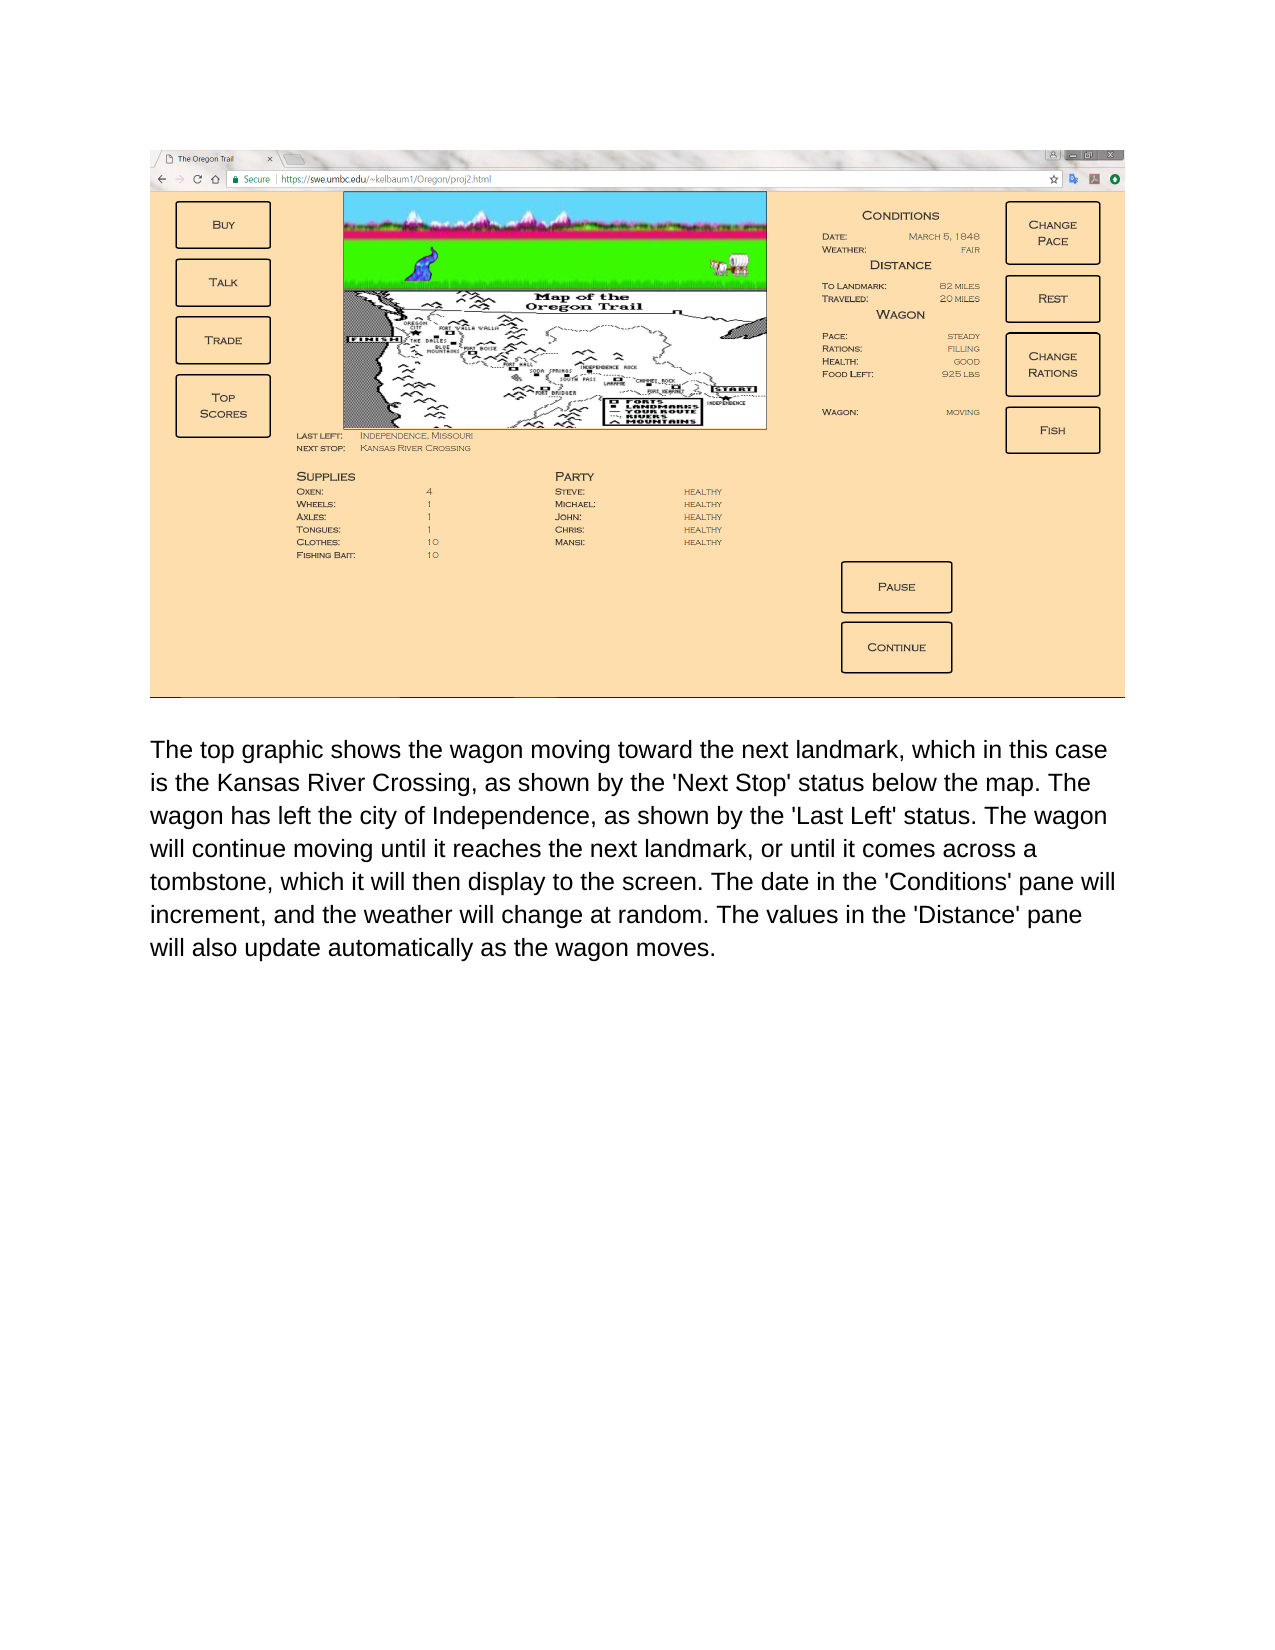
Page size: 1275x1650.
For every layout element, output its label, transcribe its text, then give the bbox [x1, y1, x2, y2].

picture [150, 150, 1125, 698]
text The top graphic shows the wagon moving toward the next landmark, which in this case is the Kansas River Crossing, as shown by the 'Next Stop' status below the map. The wagon has left the city of Independence, as shown by the 'Last Left' status. The wagon will continue moving until it reaches the next landmark, or until it comes across a tombstone, which it will then display to the screen. The date in the 'Conditions' pane will increment, and the weather will change at random. The values in the 'Distance' pane will also update automatically as the wagon moves. [150, 735, 1125, 962]
